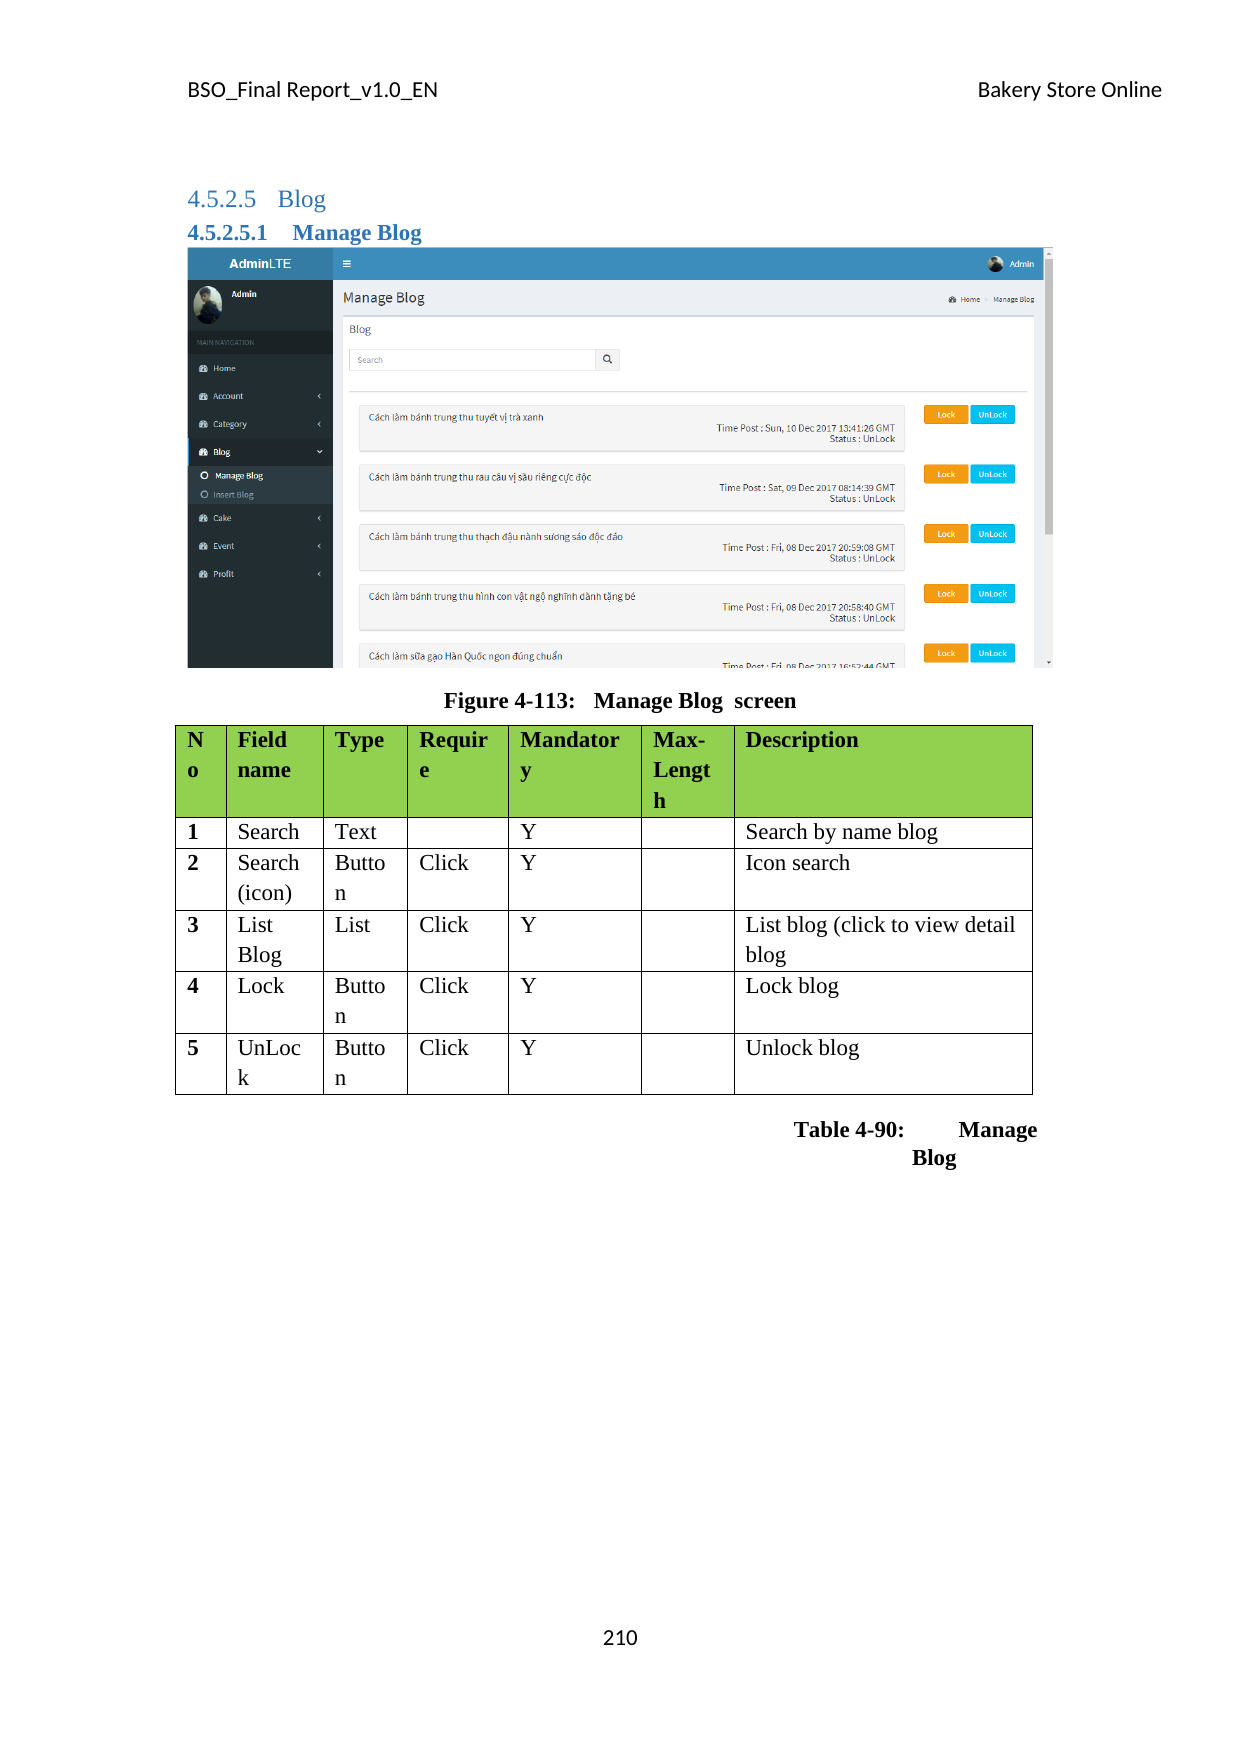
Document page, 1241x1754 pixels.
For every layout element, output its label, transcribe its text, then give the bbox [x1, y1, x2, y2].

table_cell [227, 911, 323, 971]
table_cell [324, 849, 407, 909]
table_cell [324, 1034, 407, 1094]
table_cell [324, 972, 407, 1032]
text Manage Blog screen [187, 687, 1053, 713]
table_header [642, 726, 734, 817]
subtitle Blog [187, 184, 1053, 213]
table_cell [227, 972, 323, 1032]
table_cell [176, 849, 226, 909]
picture [187, 247, 1053, 668]
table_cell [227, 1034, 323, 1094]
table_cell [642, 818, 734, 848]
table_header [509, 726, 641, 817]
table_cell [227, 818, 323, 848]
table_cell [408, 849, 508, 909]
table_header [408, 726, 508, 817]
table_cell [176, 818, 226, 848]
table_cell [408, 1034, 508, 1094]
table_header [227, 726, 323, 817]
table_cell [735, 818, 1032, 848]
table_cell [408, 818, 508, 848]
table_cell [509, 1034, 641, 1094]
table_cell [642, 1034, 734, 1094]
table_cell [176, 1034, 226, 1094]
text Manage Blog [778, 732, 1053, 1171]
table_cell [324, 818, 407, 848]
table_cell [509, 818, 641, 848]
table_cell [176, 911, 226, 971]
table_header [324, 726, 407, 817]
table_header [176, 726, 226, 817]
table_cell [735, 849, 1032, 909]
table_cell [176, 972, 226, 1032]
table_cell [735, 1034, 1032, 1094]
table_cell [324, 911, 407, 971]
subtitle Manage Blog [187, 219, 1053, 246]
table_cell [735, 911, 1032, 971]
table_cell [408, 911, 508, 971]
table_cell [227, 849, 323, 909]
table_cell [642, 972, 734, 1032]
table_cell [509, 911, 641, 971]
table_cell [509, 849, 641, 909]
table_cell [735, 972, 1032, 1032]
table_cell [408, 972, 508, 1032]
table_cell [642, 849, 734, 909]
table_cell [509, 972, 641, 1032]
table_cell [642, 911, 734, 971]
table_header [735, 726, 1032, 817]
